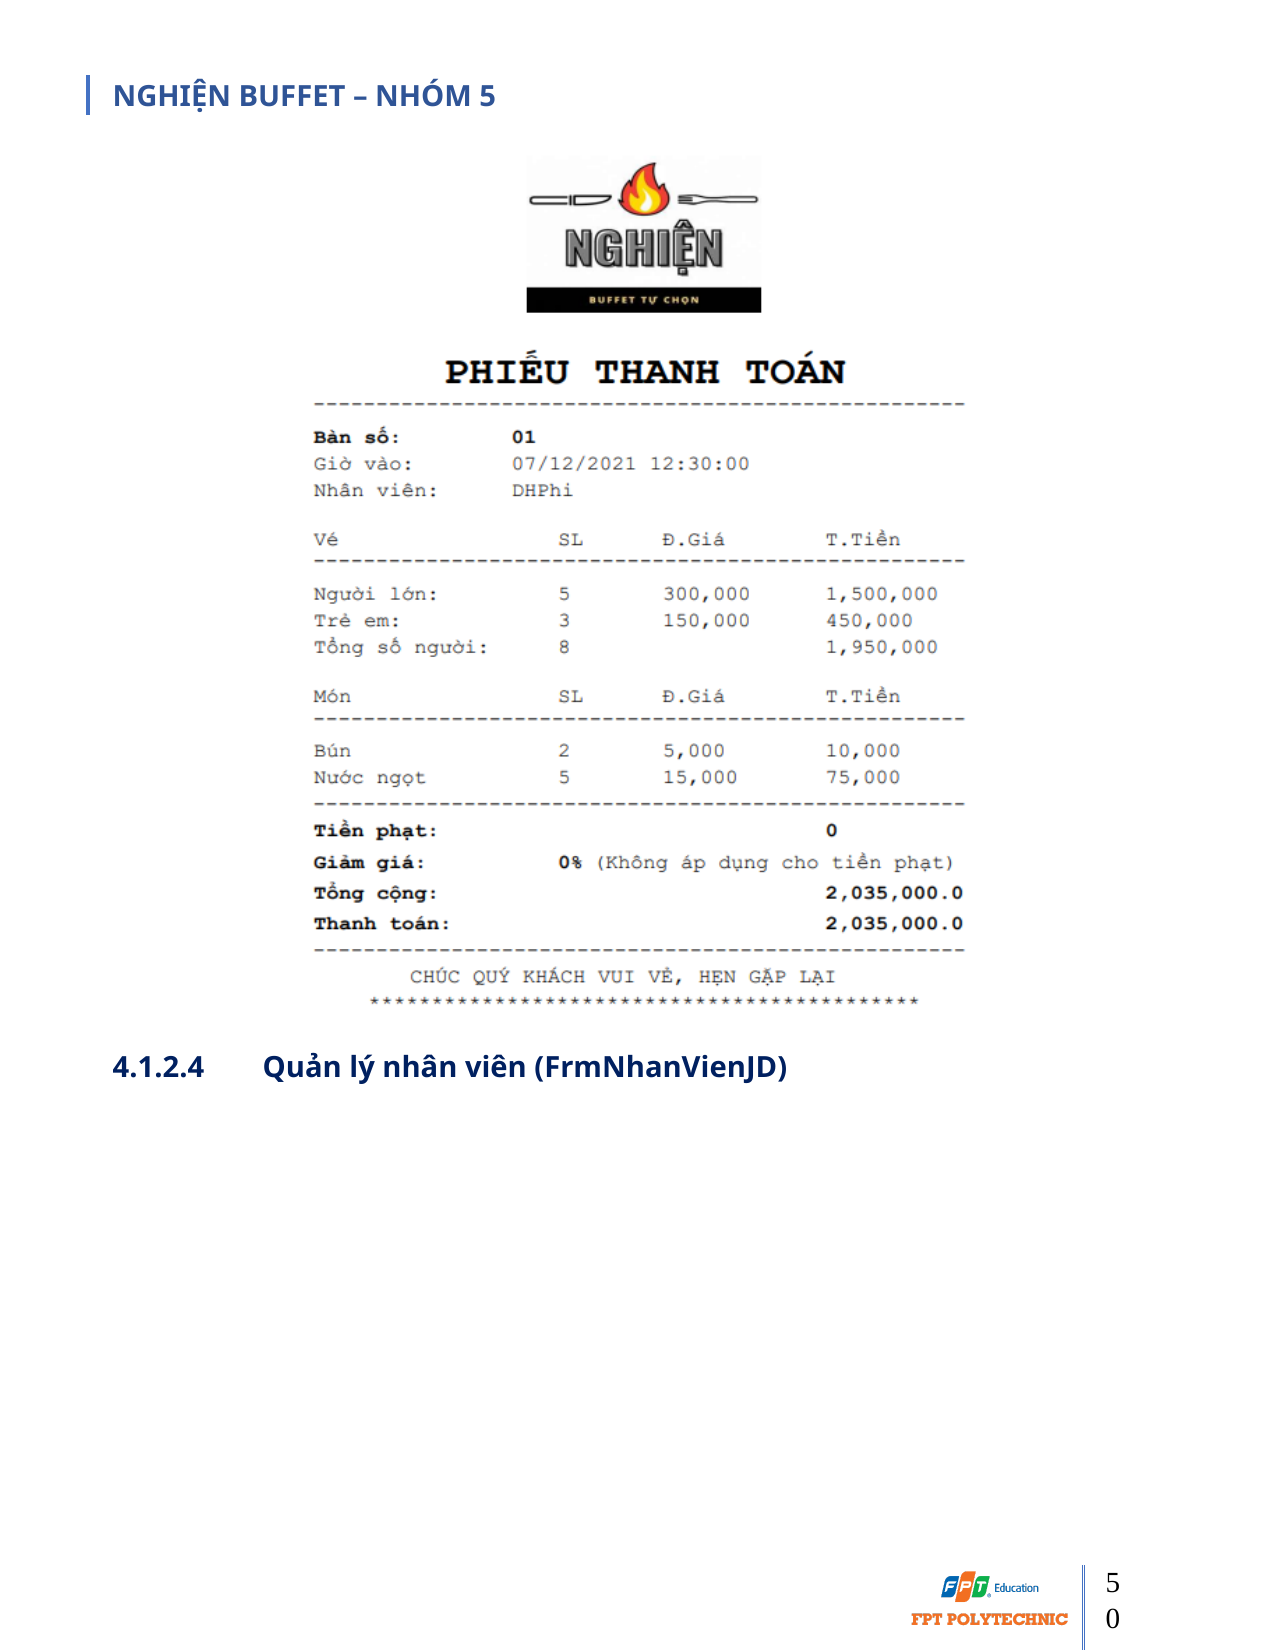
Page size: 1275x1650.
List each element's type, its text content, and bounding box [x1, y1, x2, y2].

picture [906, 1566, 1073, 1630]
subtitle Quản lý nhân viên (FrmNhanVienJD) [112, 1047, 1162, 1086]
picture [153, 150, 1122, 1028]
